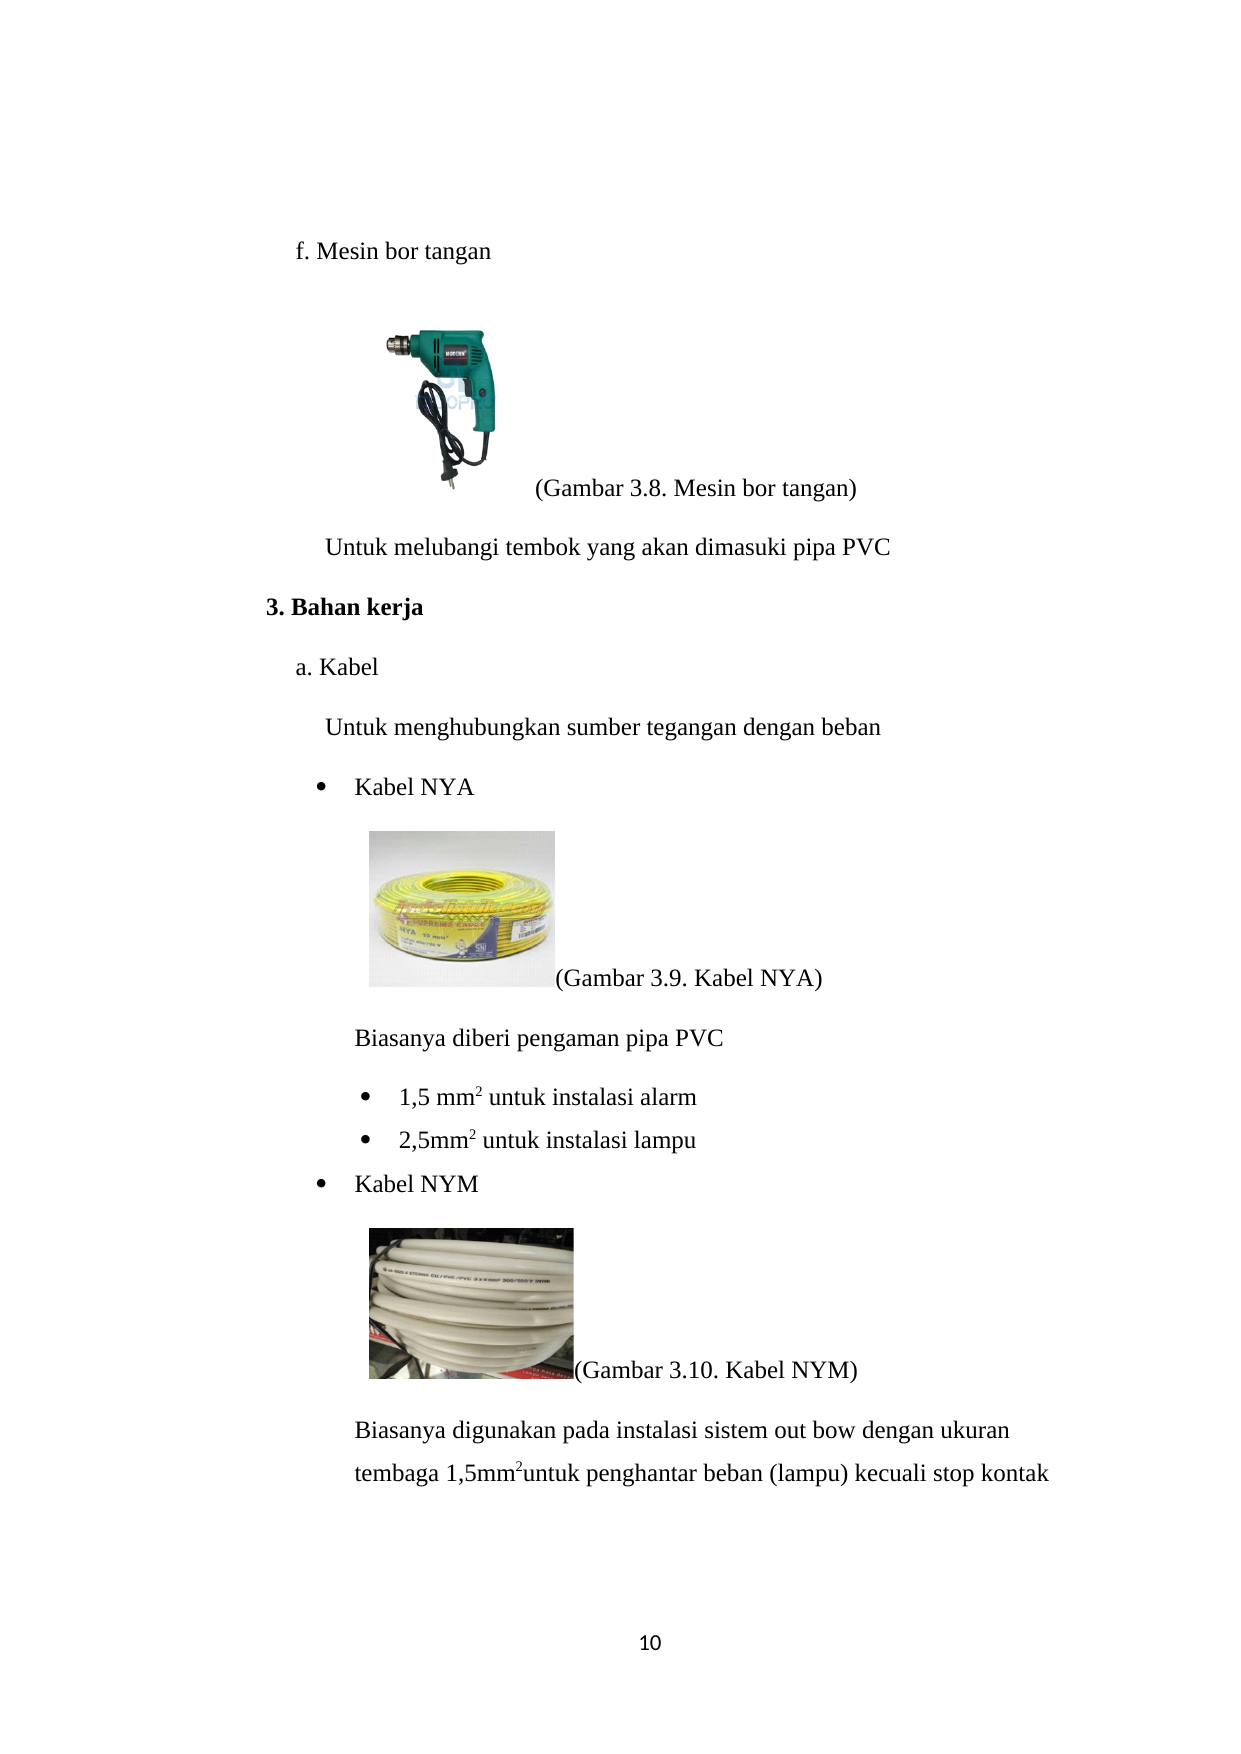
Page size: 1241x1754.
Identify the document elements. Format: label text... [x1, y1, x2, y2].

text Untuk menghubungkan sumber tegangan dengan beban [325, 712, 1063, 741]
text Untuk melubangi tembok yang akan dimasuki pipa PVC [325, 532, 1063, 561]
list 1,5 mm2 untuk instalasi alarm [361, 1082, 1063, 1111]
text (Gambar 3.8. Mesin bor tangan) [369, 296, 1063, 501]
list 2,5mm2 untuk instalasi lampu [361, 1126, 1063, 1154]
text Biasanya diberi pengaman pipa PVC [354, 1023, 1063, 1051]
list Kabel NYA [317, 772, 1063, 800]
text 3. Bahan kerja [266, 592, 1063, 621]
text f. Mesin bor tangan [295, 236, 1063, 265]
picture [369, 296, 529, 496]
list Kabel NYM [317, 1169, 1063, 1197]
picture [369, 831, 555, 987]
text a. Kabel [295, 652, 1063, 681]
text Biasanya digunakan pada instalasi sistem out bow dengan ukuran tembaga 1,5mm2untuk penghantar beban (lampu) kecuali stop kontak [354, 1415, 1063, 1487]
picture [369, 1228, 574, 1379]
